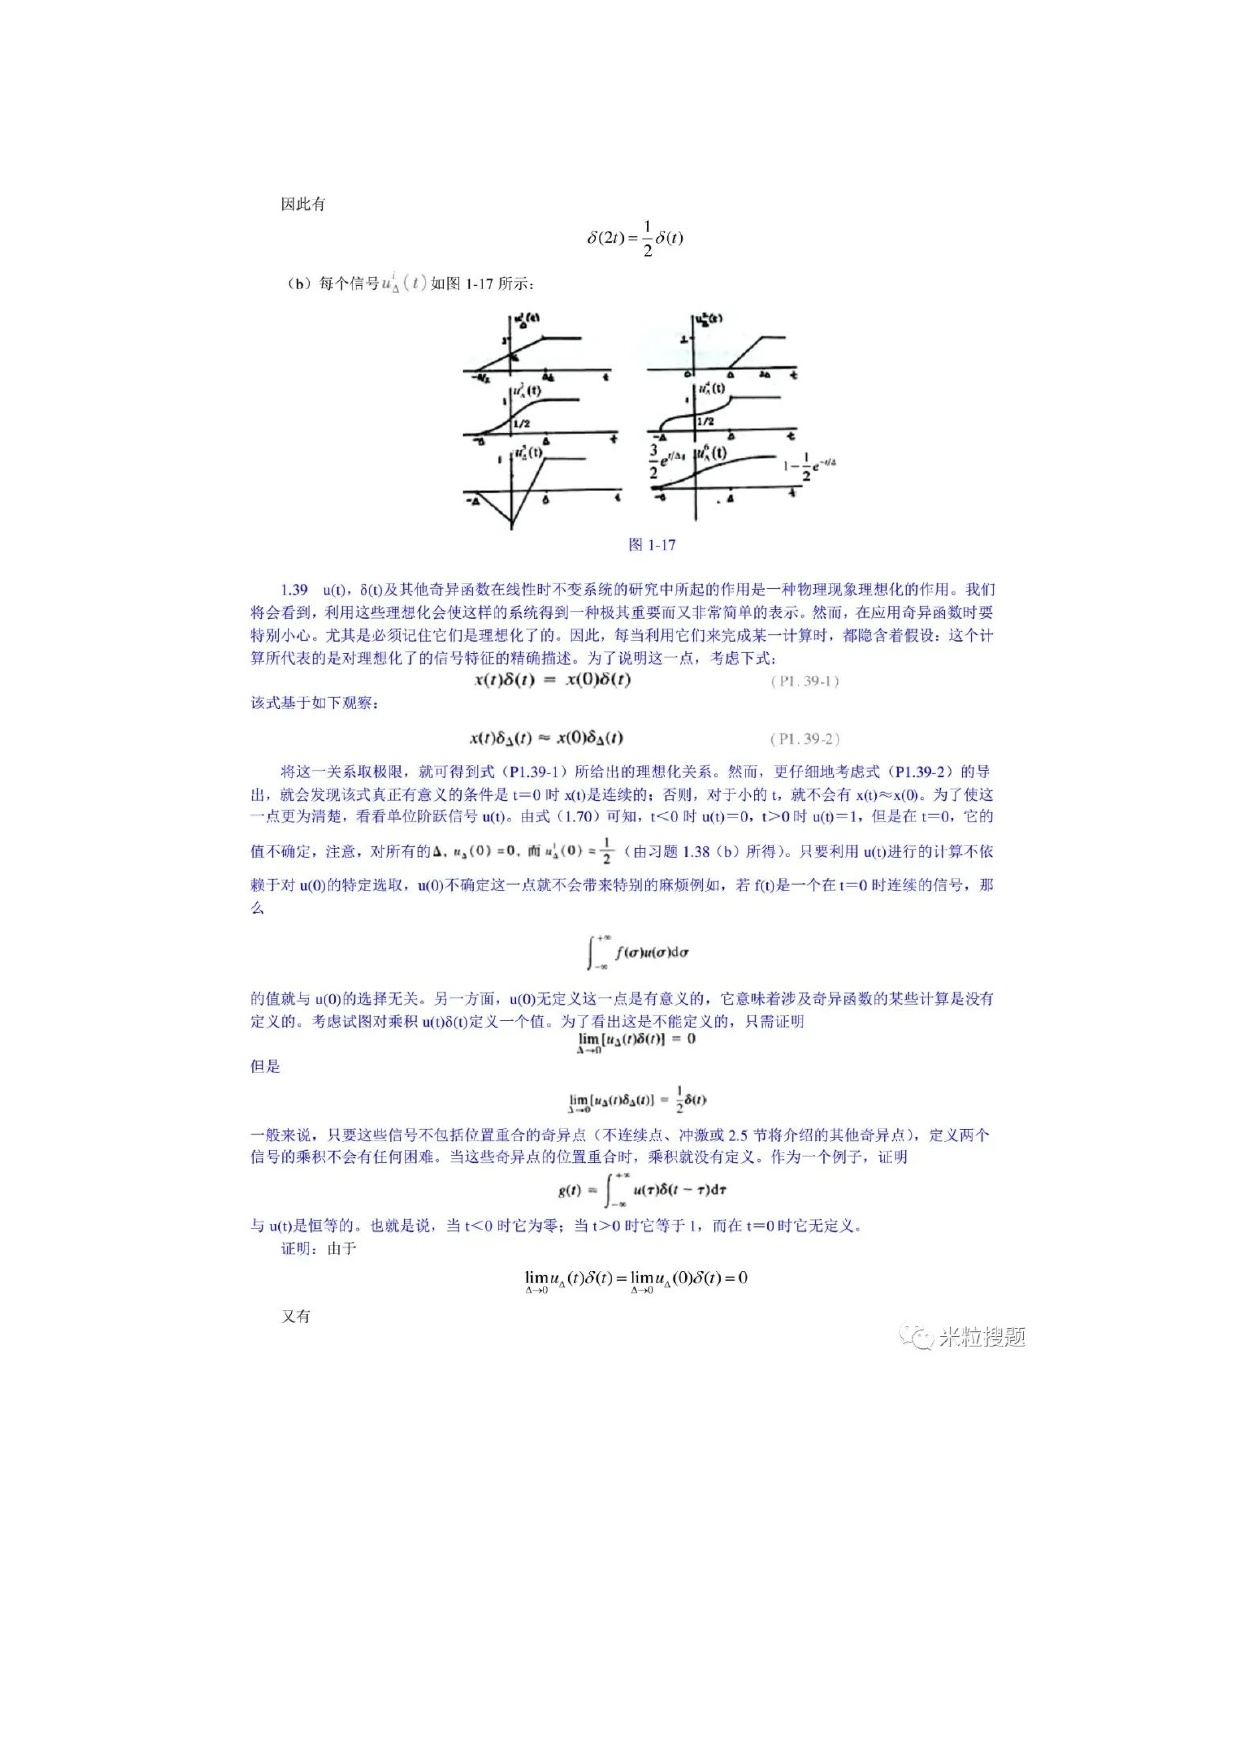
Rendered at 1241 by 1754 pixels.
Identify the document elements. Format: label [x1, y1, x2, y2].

picture [187, 152, 1053, 1375]
